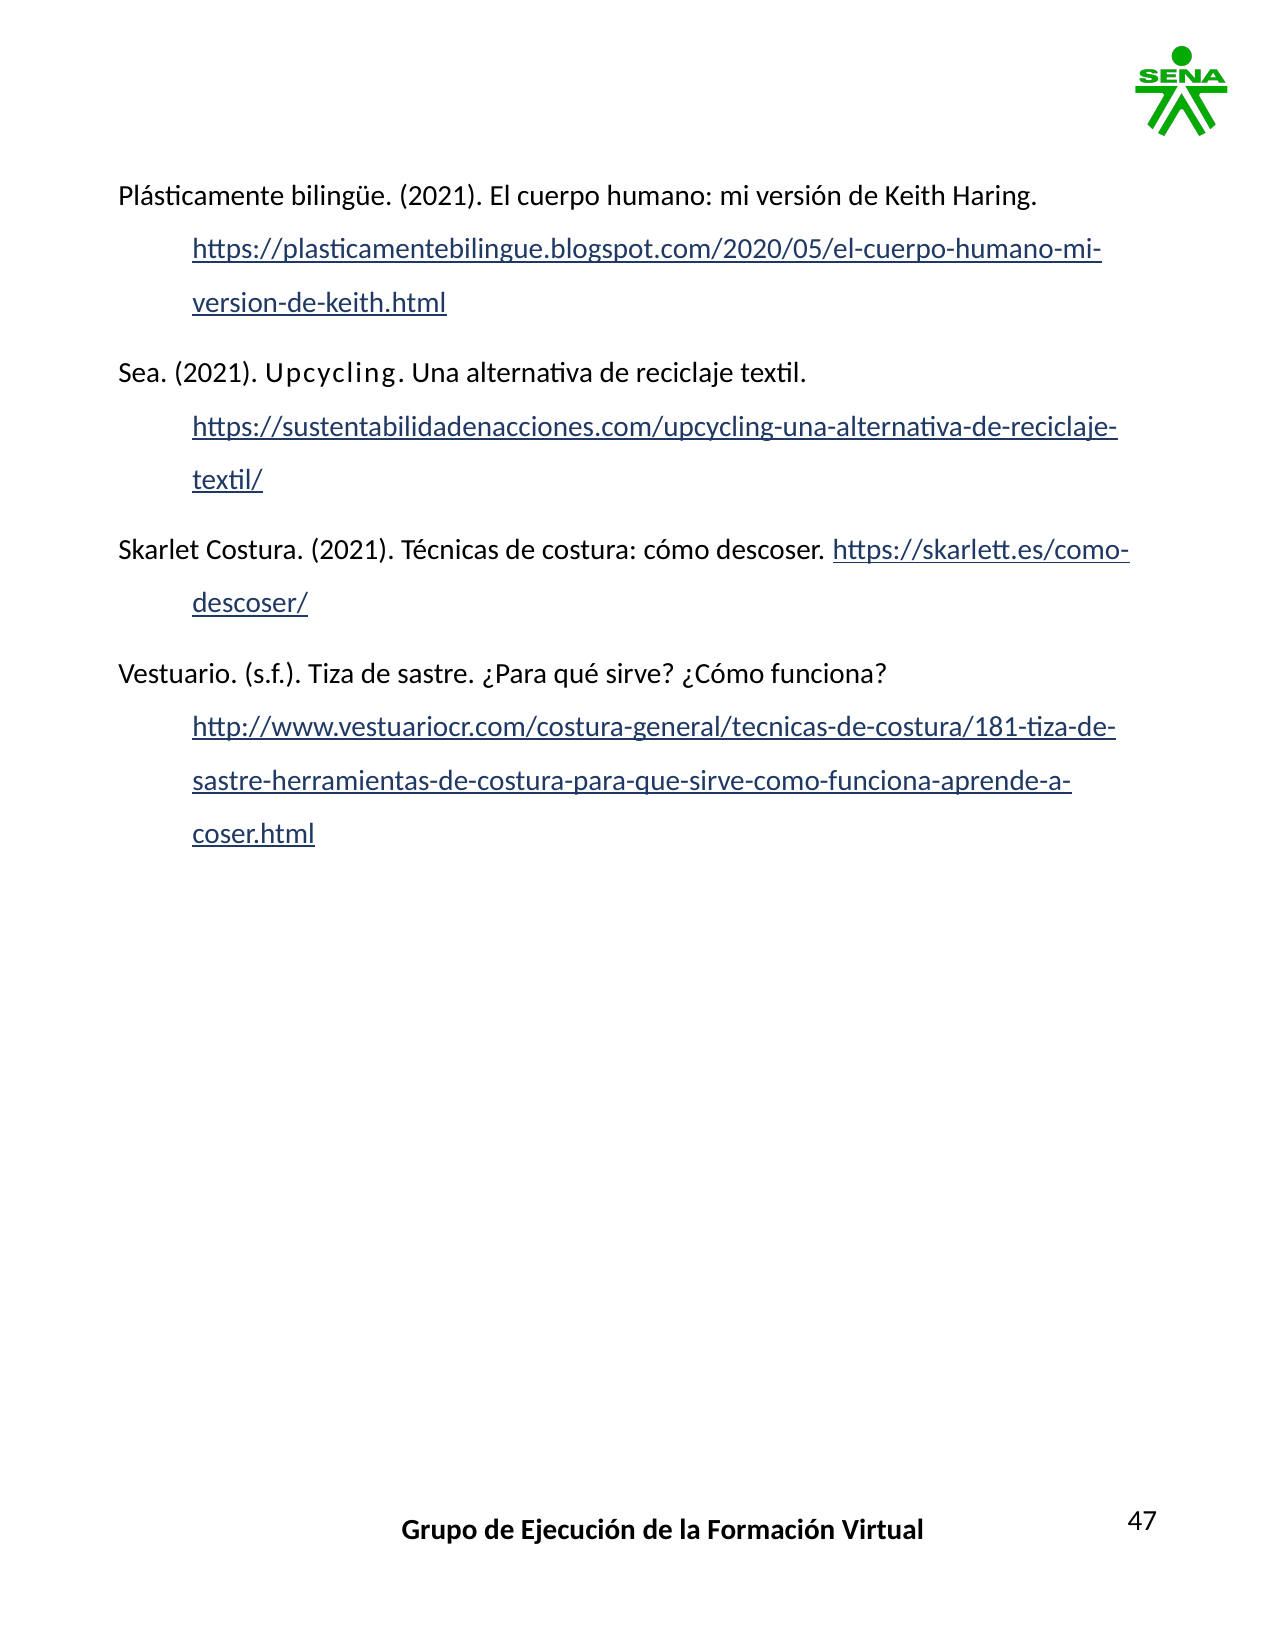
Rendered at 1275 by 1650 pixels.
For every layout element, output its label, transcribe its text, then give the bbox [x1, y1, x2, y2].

text Skarlet Costura. (2021). Técnicas de costura: cómo descoser. https://skarlett.es/como-descoser/ [118, 531, 1157, 620]
picture [1135, 46, 1228, 136]
text Vestuario. (s.f.). Tiza de sastre. ¿Para qué sirve? ¿Cómo funciona? http://www.vestuariocr.com/costura-general/tecnicas-de-costura/181-tiza-de-sastre-herramientas-de-costura-para-que-sirve-como-funciona-aprende-a-coser.html [118, 655, 1157, 851]
text Sea. (2021). Upcycling. Una alternativa de reciclaje textil. https://sustentabilidadenacciones.com/upcycling-una-alternativa-de-reciclaje-textil/ [118, 354, 1157, 497]
text Plásticamente bilingüe. (2021). El cuerpo humano: mi versión de Keith Haring. https://plasticamentebilingue.blogspot.com/2020/05/el-cuerpo-humano-mi-version-de-keith.html [118, 177, 1157, 320]
